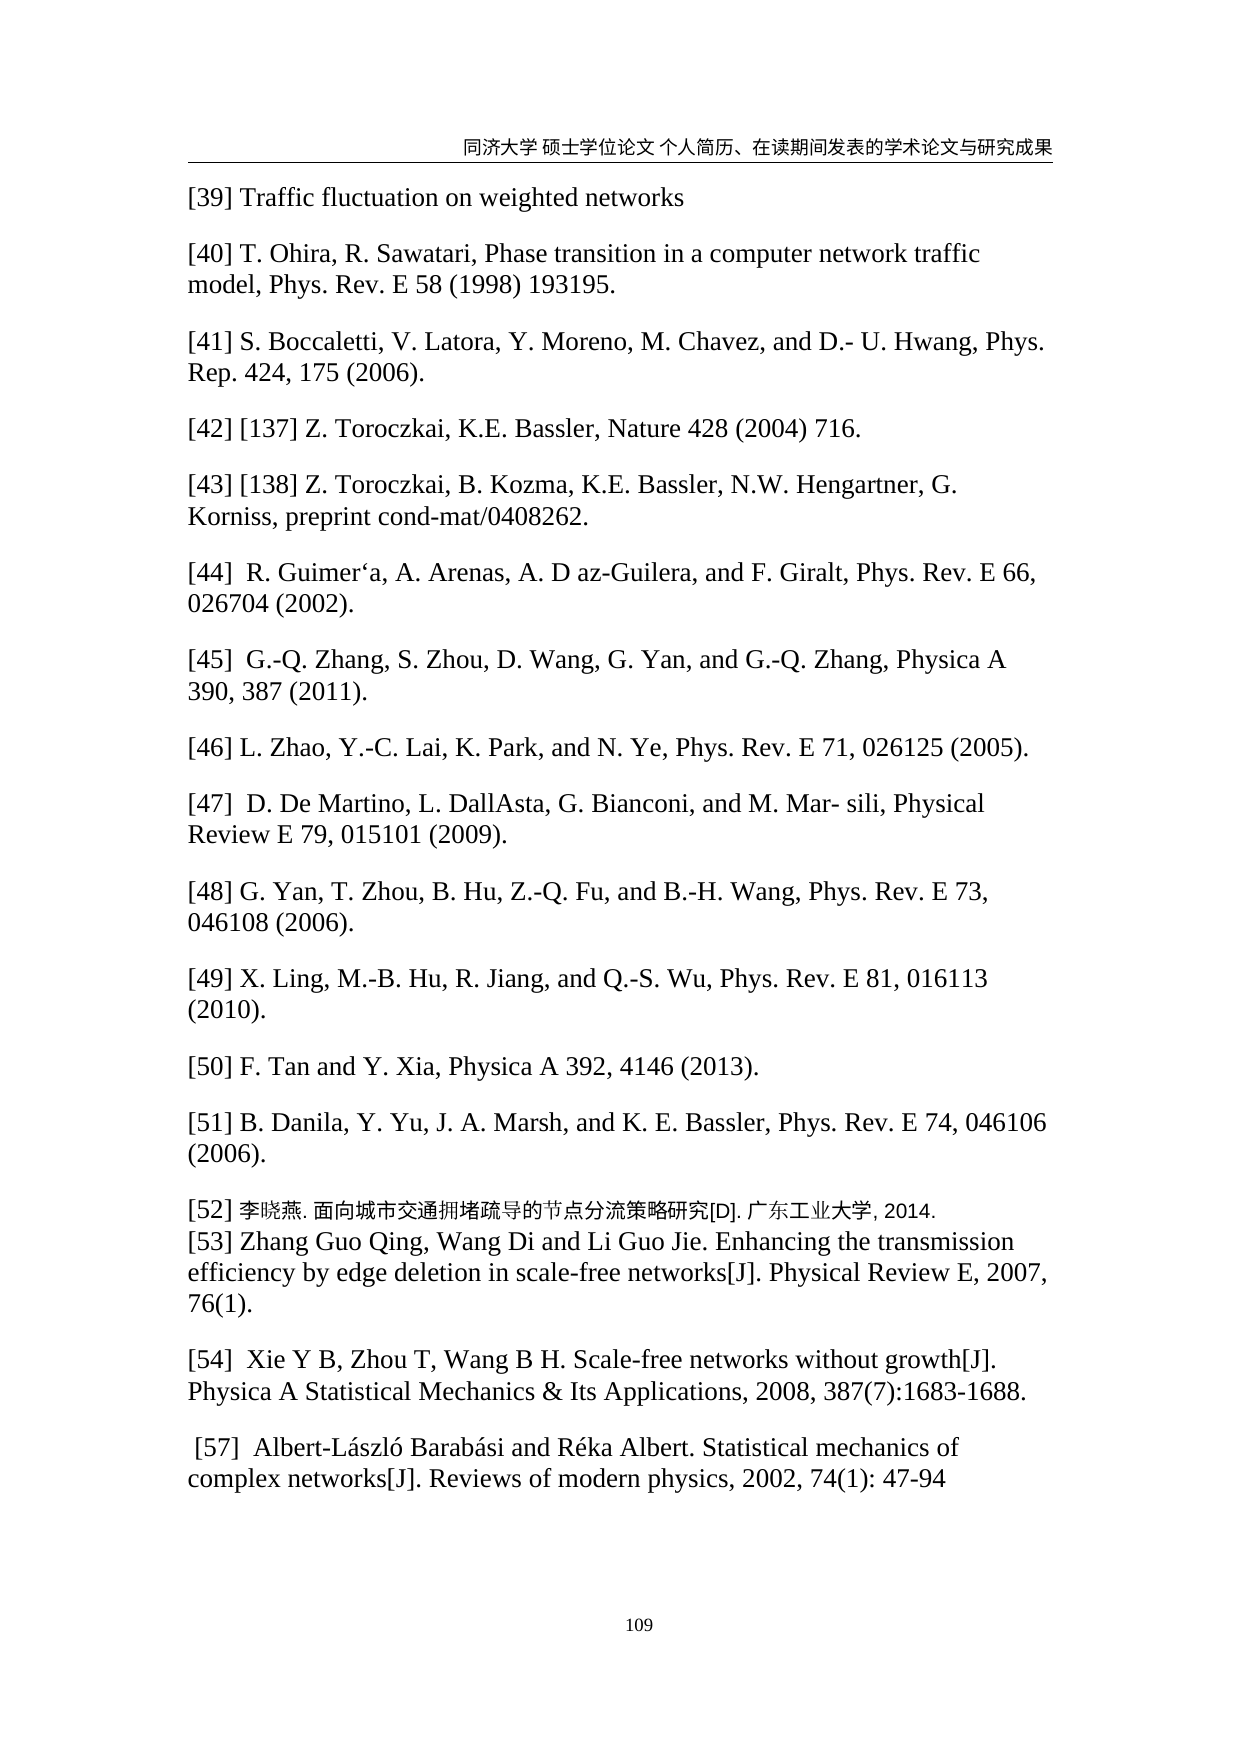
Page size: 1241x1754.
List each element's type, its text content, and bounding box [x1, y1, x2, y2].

text [42] [137] Z. Toroczkai, K.E. Bassler, Nature 428 (2004) 716. [187, 412, 1053, 443]
text [44] R. Guimer‘a, A. Arenas, A. D az-Guilera, and F. Giralt, Phys. Rev. E 66, 026704 (2002). [187, 556, 1053, 618]
text [46] L. Zhao, Y.-C. Lai, K. Park, and N. Ye, Phys. Rev. E 71, 026125 (2005). [187, 731, 1053, 762]
text [43] [138] Z. Toroczkai, B. Kozma, K.E. Bassler, N.W. Hengartner, G. Korniss, preprint cond-mat/0408262. [187, 468, 1053, 531]
text [52] 李晓燕. 面向城市交通拥堵疏导的节点分流策略研究[D]. 广东工业大学, 2014. [187, 1193, 1053, 1225]
text [47] D. De Martino, L. DallAsta, G. Bianconi, and M. Mar- sili, Physical Review E 79, 015101 (2009). [187, 787, 1053, 850]
text [41] S. Boccaletti, V. Latora, Y. Moreno, M. Chavez, and D.- U. Hwang, Phys. Rep. 424, 175 (2006). [187, 325, 1053, 387]
text [48] G. Yan, T. Zhou, B. Hu, Z.-Q. Fu, and B.-H. Wang, Phys. Rev. E 73, 046108 (2006). [187, 875, 1053, 937]
text [49] X. Ling, M.-B. Hu, R. Jiang, and Q.-S. Wu, Phys. Rev. E 81, 016113 (2010). [187, 962, 1053, 1025]
text [39] Traffic fluctuation on weighted networks [187, 181, 1053, 212]
text [45] G.-Q. Zhang, S. Zhou, D. Wang, G. Yan, and G.-Q. Zhang, Physica A 390, 387 (2011). [187, 643, 1053, 706]
text [53] Zhang Guo Qing, Wang Di and Li Guo Jie. Enhancing the transmission efficiency by edge deletion in scale-free networks[J]. Physical Review E, 2007, 76(1). [187, 1225, 1053, 1318]
text [40] T. Ohira, R. Sawatari, Phase transition in a computer network traffic model, Phys. Rev. E 58 (1998) 193195. [187, 237, 1053, 300]
text [50] F. Tan and Y. Xia, Physica A 392, 4146 (2013). [187, 1050, 1053, 1081]
text [54] Xie Y B, Zhou T, Wang B H. Scale-free networks without growth[J]. Physica A Statistical Mechanics & Its Applications, 2008, 387(7):1683-1688. [187, 1343, 1053, 1406]
text [57] Albert-László Barabási and Réka Albert. Statistical mechanics of complex networks[J]. Reviews of modern physics, 2002, 74(1): 47-94 [187, 1431, 1053, 1493]
text [51] B. Danila, Y. Yu, J. A. Marsh, and K. E. Bassler, Phys. Rev. E 74, 046106 (2006). [187, 1106, 1053, 1168]
